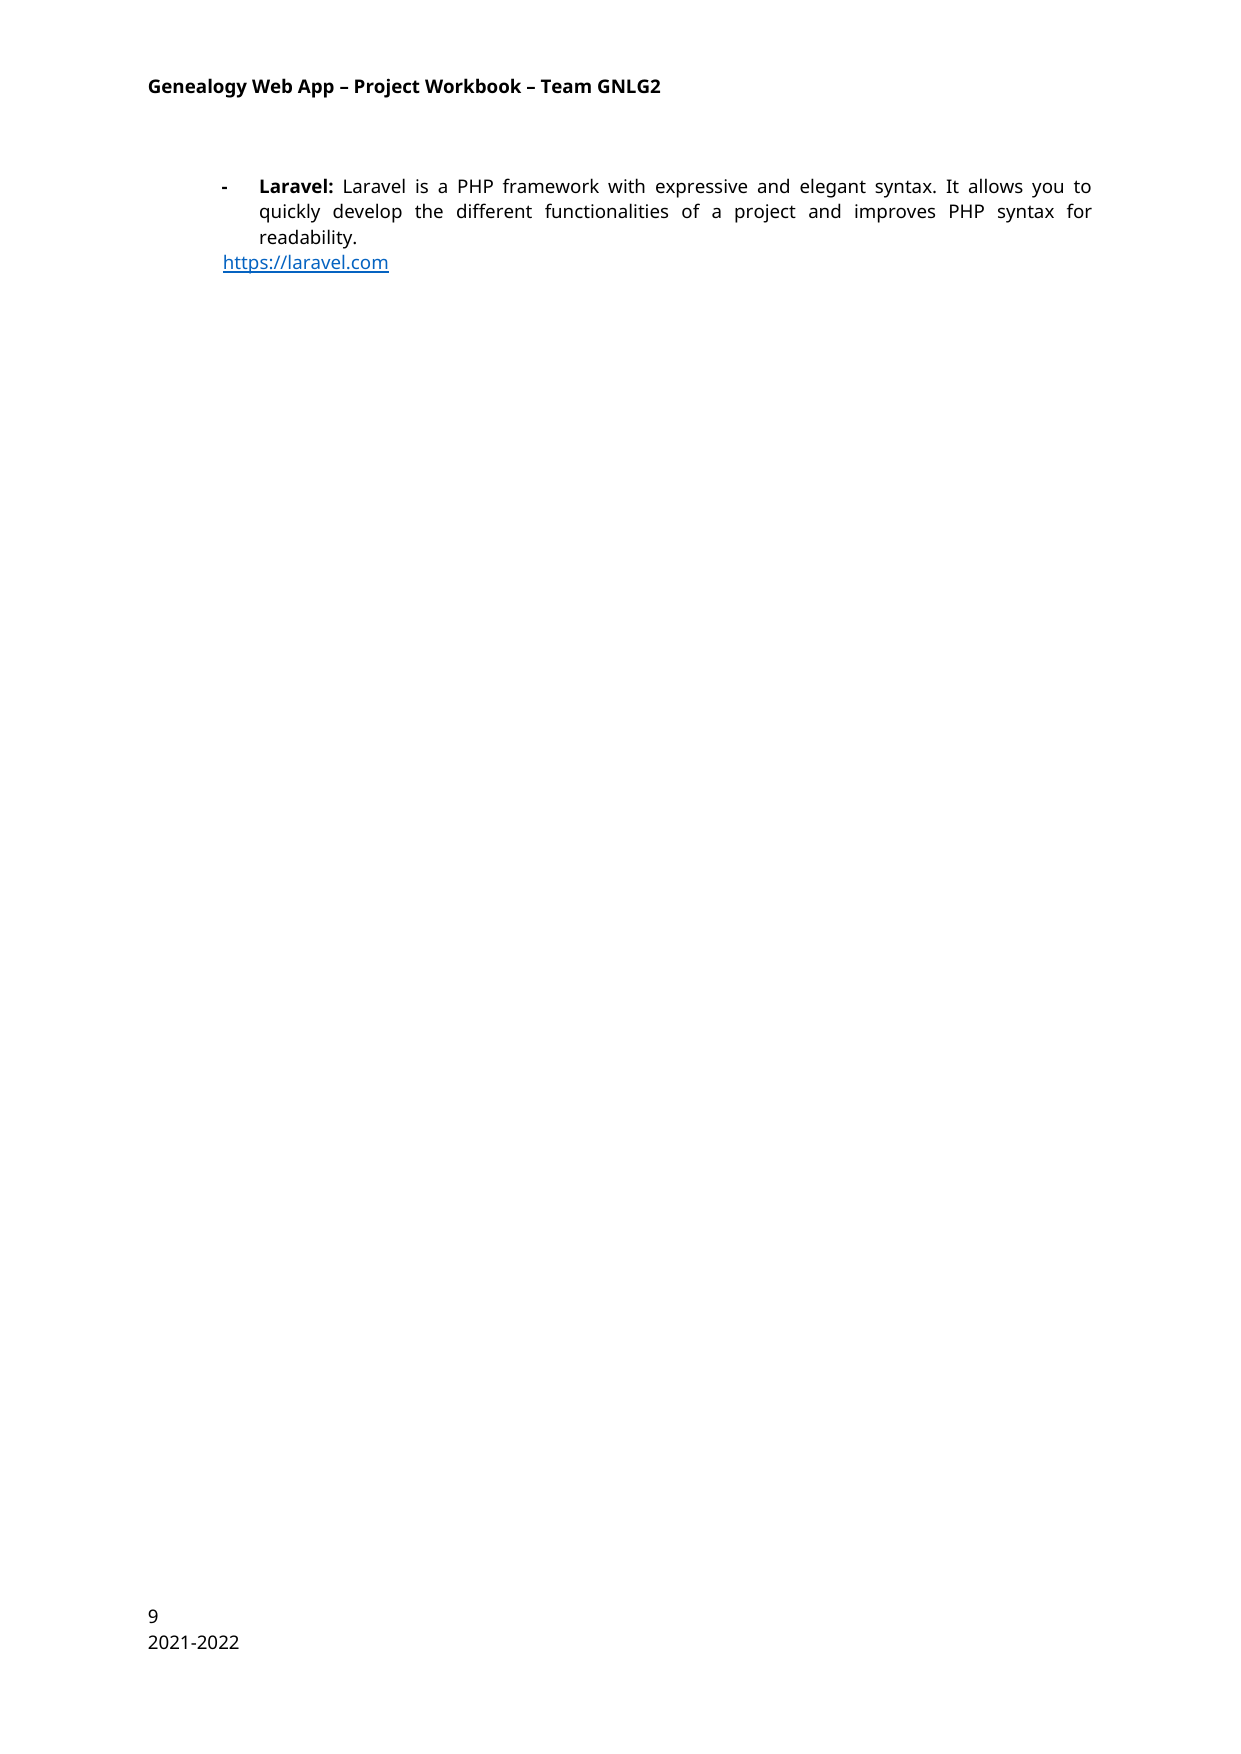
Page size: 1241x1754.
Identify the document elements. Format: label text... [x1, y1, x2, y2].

list Laravel: Laravel is a PHP framework with expressive and elegant syntax. It allows you to quickly develop the different functionalities of a project and improves PHP syntax for readability. [221, 173, 1093, 250]
list https://laravel.com [223, 250, 1093, 275]
